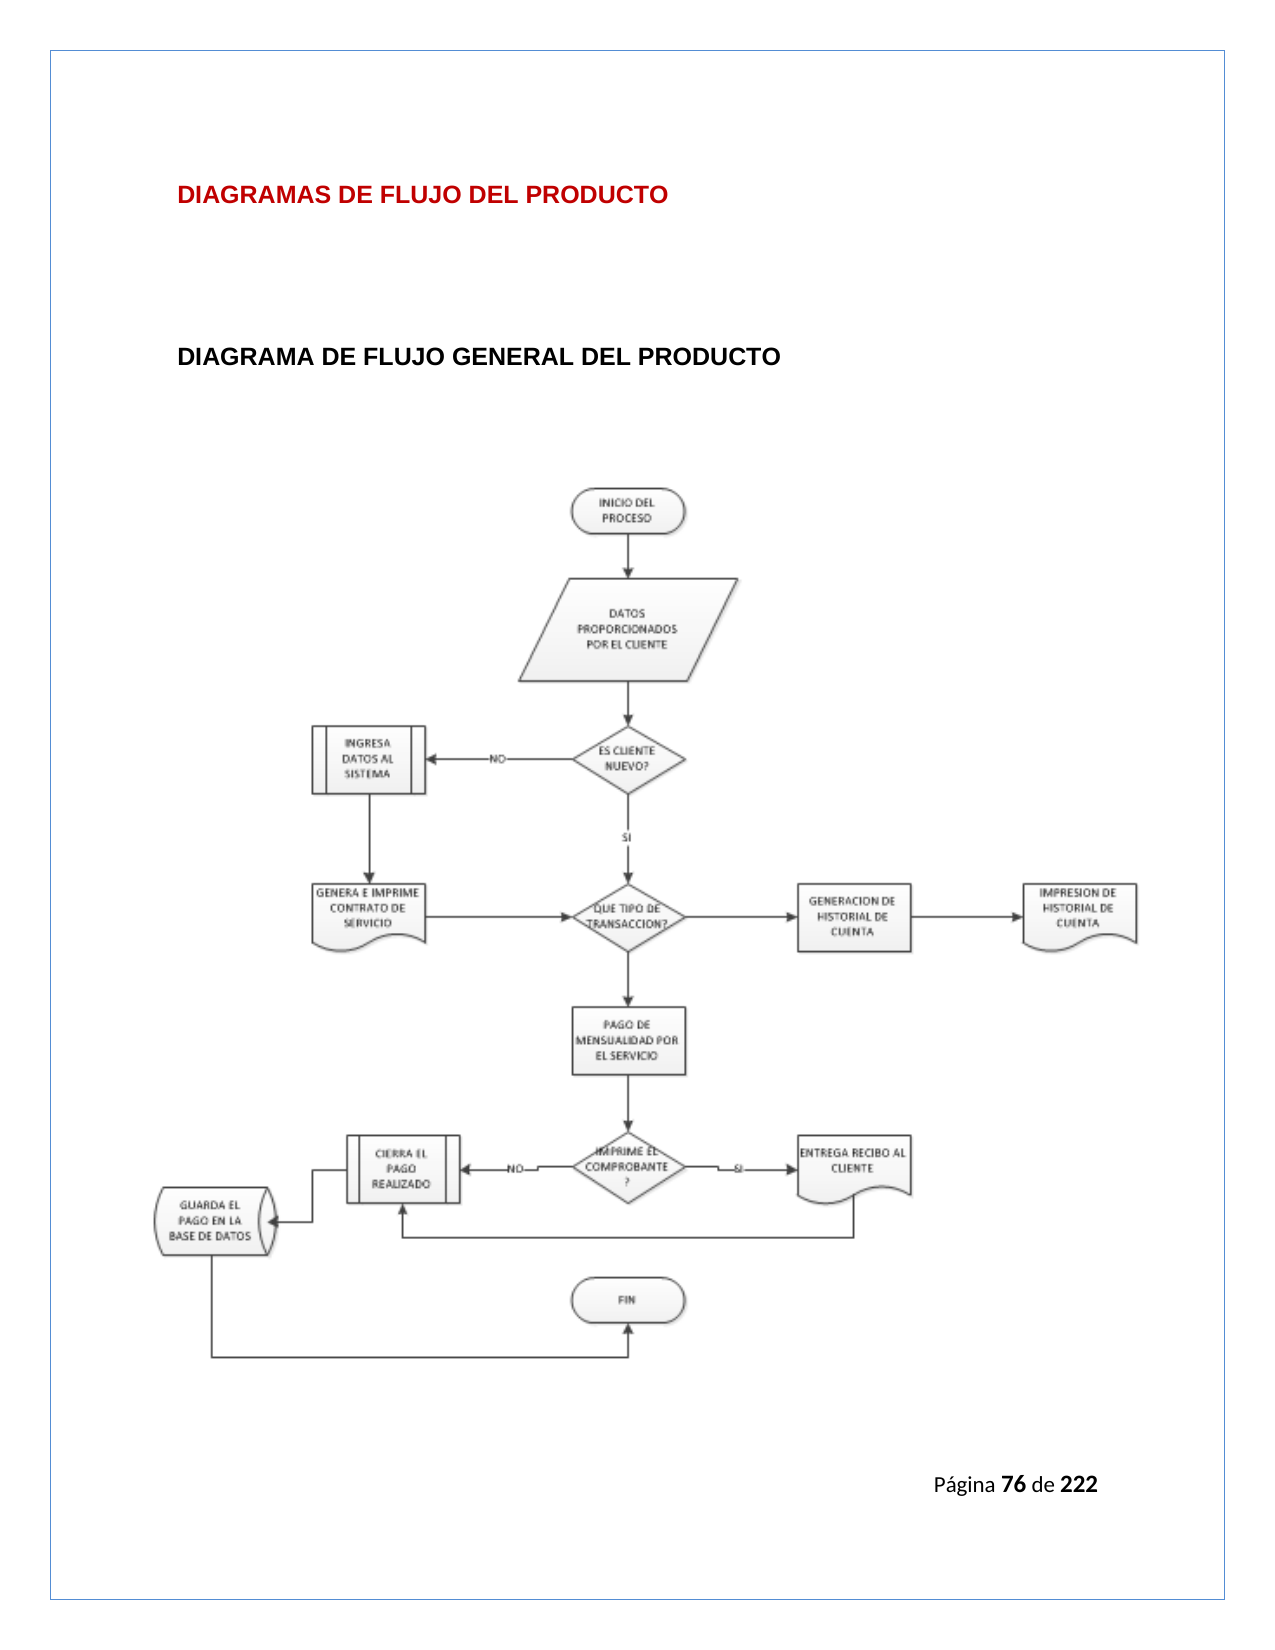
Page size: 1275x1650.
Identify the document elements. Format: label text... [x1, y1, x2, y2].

text DIAGRAMA DE FLUJO GENERAL DEL PRODUCTO [177, 342, 1098, 371]
picture [132, 449, 1167, 1405]
text DIAGRAMAS DE FLUJO DEL PRODUCTO [177, 180, 1098, 209]
